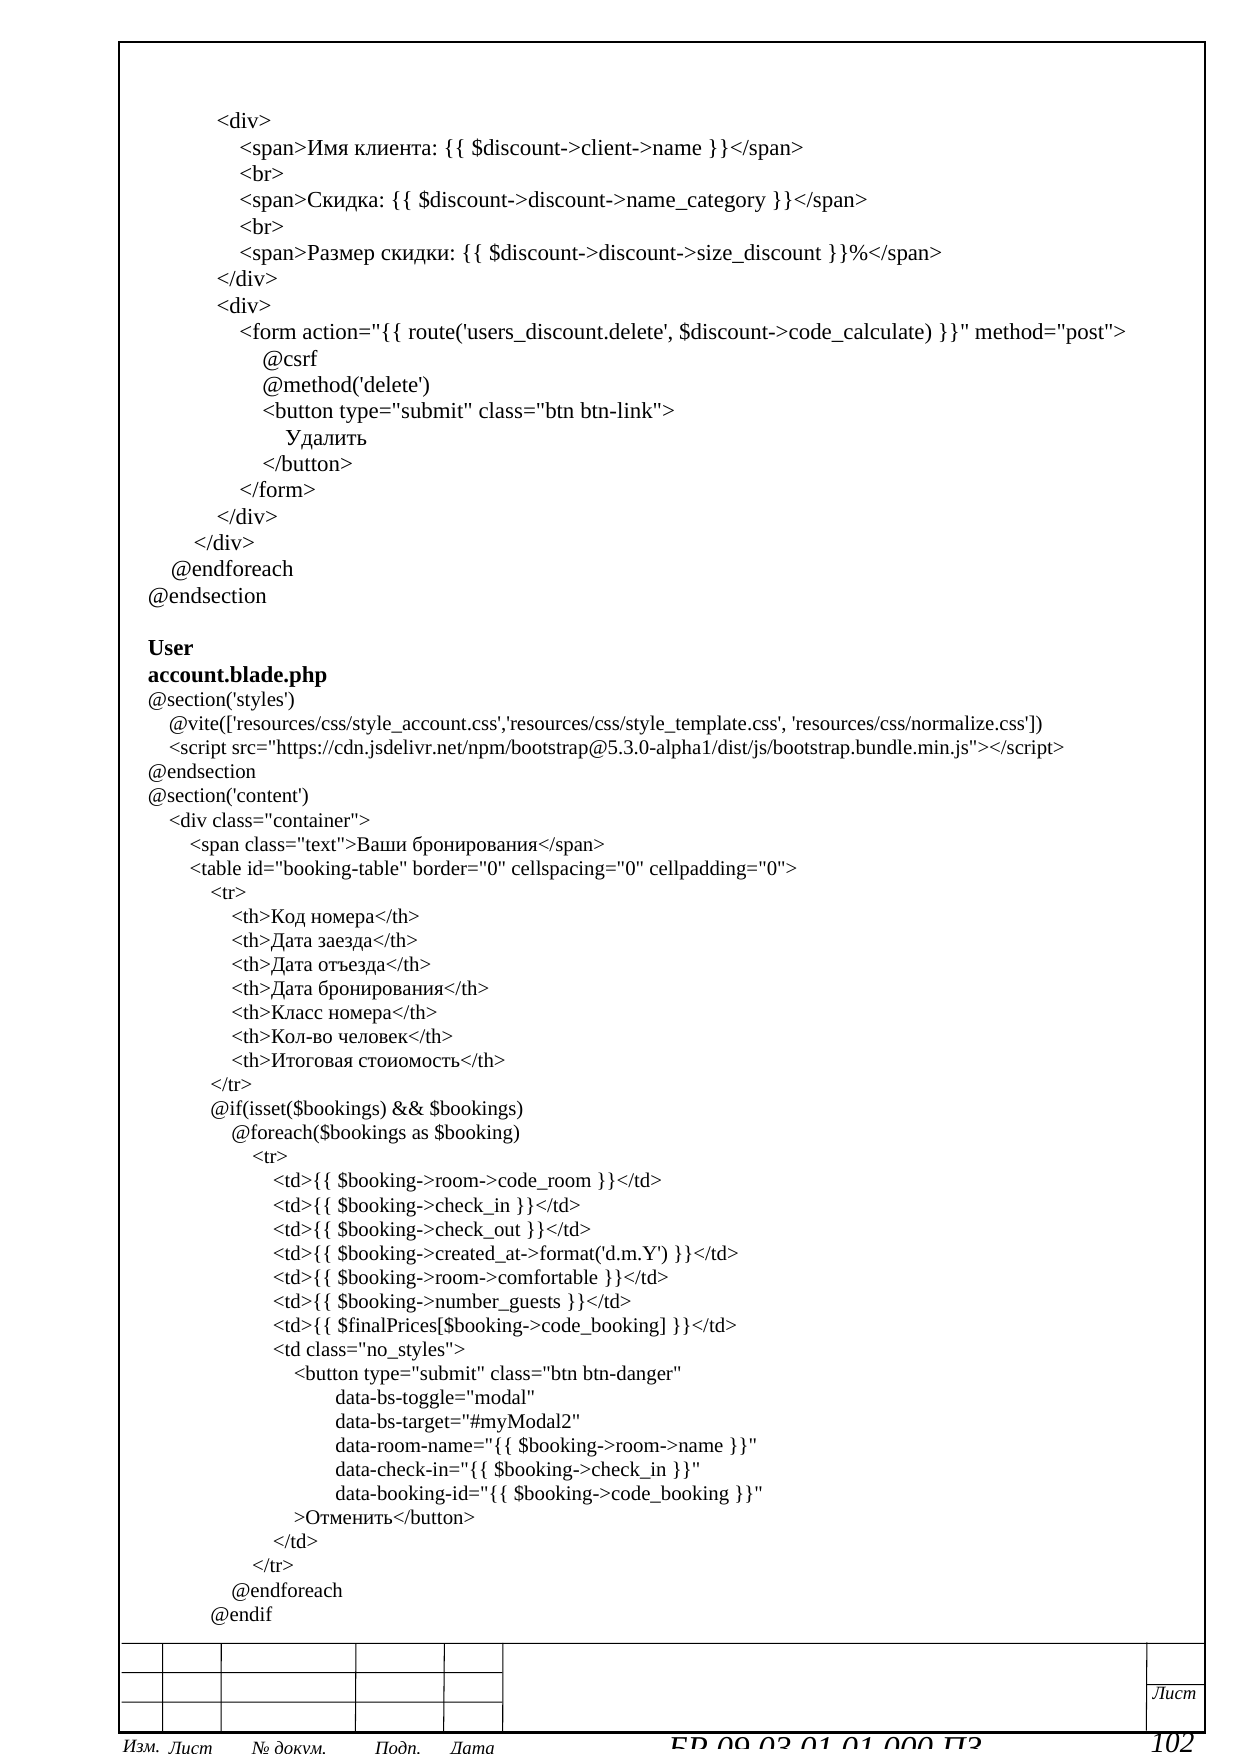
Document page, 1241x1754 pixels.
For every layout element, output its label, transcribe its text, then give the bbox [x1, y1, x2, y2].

text </form> [148, 476, 1181, 503]
text data-bs-target="#myModal2" [148, 1409, 1181, 1433]
text data-booking-id="{{ $booking->code_booking }}" [148, 1481, 1181, 1505]
text <th>Дата бронирования</th> [148, 976, 1181, 1000]
text </div> [148, 266, 1181, 292]
text <td>{{ $booking->check_in }}</td> [148, 1192, 1181, 1217]
text <td>{{ $booking->room->code_room }}</td> [148, 1168, 1181, 1192]
text <div> [148, 292, 1181, 318]
text <span>Размер скидки: {{ $discount->discount->size_discount }}%</span> [148, 239, 1181, 266]
text <th>Итоговая стоиомость</th> [148, 1048, 1181, 1072]
text @vite(['resources/css/style_account.css','resources/css/style_template.css', 'resources/css/normalize.css']) [148, 711, 1181, 735]
text <span>Скидка: {{ $discount->discount->name_category }}</span> [148, 186, 1181, 213]
text </button> [148, 450, 1181, 476]
text <script src="https://cdn.jsdelivr.net/npm/bootstrap@5.3.0-alpha1/dist/js/bootstrap.bundle.min.js"></script> [148, 735, 1181, 759]
text @method('delete') [148, 371, 1181, 397]
text <td class="no_styles"> [148, 1337, 1181, 1361]
text @if(isset($bookings) && $bookings) [148, 1096, 1181, 1120]
text @csrf [148, 344, 1181, 371]
text <td>{{ $booking->number_guests }}</td> [148, 1289, 1181, 1313]
text <form action="{{ route('users_discount.delete', $discount->code_calculate) }}" method="post"> [148, 318, 1181, 344]
text <th>Код номера</th> [148, 904, 1181, 928]
text @section('styles') [148, 687, 1181, 711]
text @endforeach [148, 1577, 1181, 1602]
text @endforeach [148, 555, 1181, 582]
text <br> [148, 160, 1181, 186]
text account.blade.php [148, 661, 1181, 687]
text </div> [148, 529, 1181, 555]
text <tr> [148, 1144, 1181, 1168]
text </div> [148, 503, 1181, 529]
text <td>{{ $booking->created_at->format('d.m.Y') }}</td> [148, 1241, 1181, 1265]
text >Отменить</button> [148, 1505, 1181, 1529]
text <tr> [148, 880, 1181, 904]
text <button type="submit" class="btn btn-link"> [148, 397, 1181, 424]
text <td>{{ $booking->check_out }}</td> [148, 1217, 1181, 1241]
text <th>Дата заезда</th> [148, 928, 1181, 952]
text <div class="container"> [148, 807, 1181, 832]
text <th>Кол-во человек</th> [148, 1024, 1181, 1048]
text @section('content') [148, 783, 1181, 807]
text <th>Дата отъезда</th> [148, 952, 1181, 976]
text data-room-name="{{ $booking->room->name }}" [148, 1433, 1181, 1457]
text <button type="submit" class="btn btn-danger" [148, 1361, 1181, 1385]
text <span>Имя клиента: {{ $discount->client->name }}</span> [148, 134, 1181, 160]
text User [148, 634, 1181, 661]
text <div> [148, 107, 1181, 134]
text <span class="text">Ваши бронирования</span> [148, 832, 1181, 856]
text </td> [148, 1529, 1181, 1553]
text <td>{{ $finalPrices[$booking->code_booking] }}</td> [148, 1313, 1181, 1337]
text <th>Класс номера</th> [148, 1000, 1181, 1024]
text @foreach($bookings as $booking) [148, 1120, 1181, 1144]
text Удалить [148, 424, 1181, 450]
text data-check-in="{{ $booking->check_in }}" [148, 1457, 1181, 1481]
text @endsection [148, 582, 1181, 608]
text @endsection [148, 759, 1181, 783]
text </tr> [148, 1072, 1181, 1096]
text data-bs-toggle="modal" [148, 1385, 1181, 1409]
text @endif [148, 1602, 1181, 1626]
text <td>{{ $booking->room->comfortable }}</td> [148, 1265, 1181, 1289]
text <table id="booking-table" border="0" cellspacing="0" cellpadding="0"> [148, 856, 1181, 880]
text <br> [148, 213, 1181, 239]
text </tr> [148, 1553, 1181, 1577]
